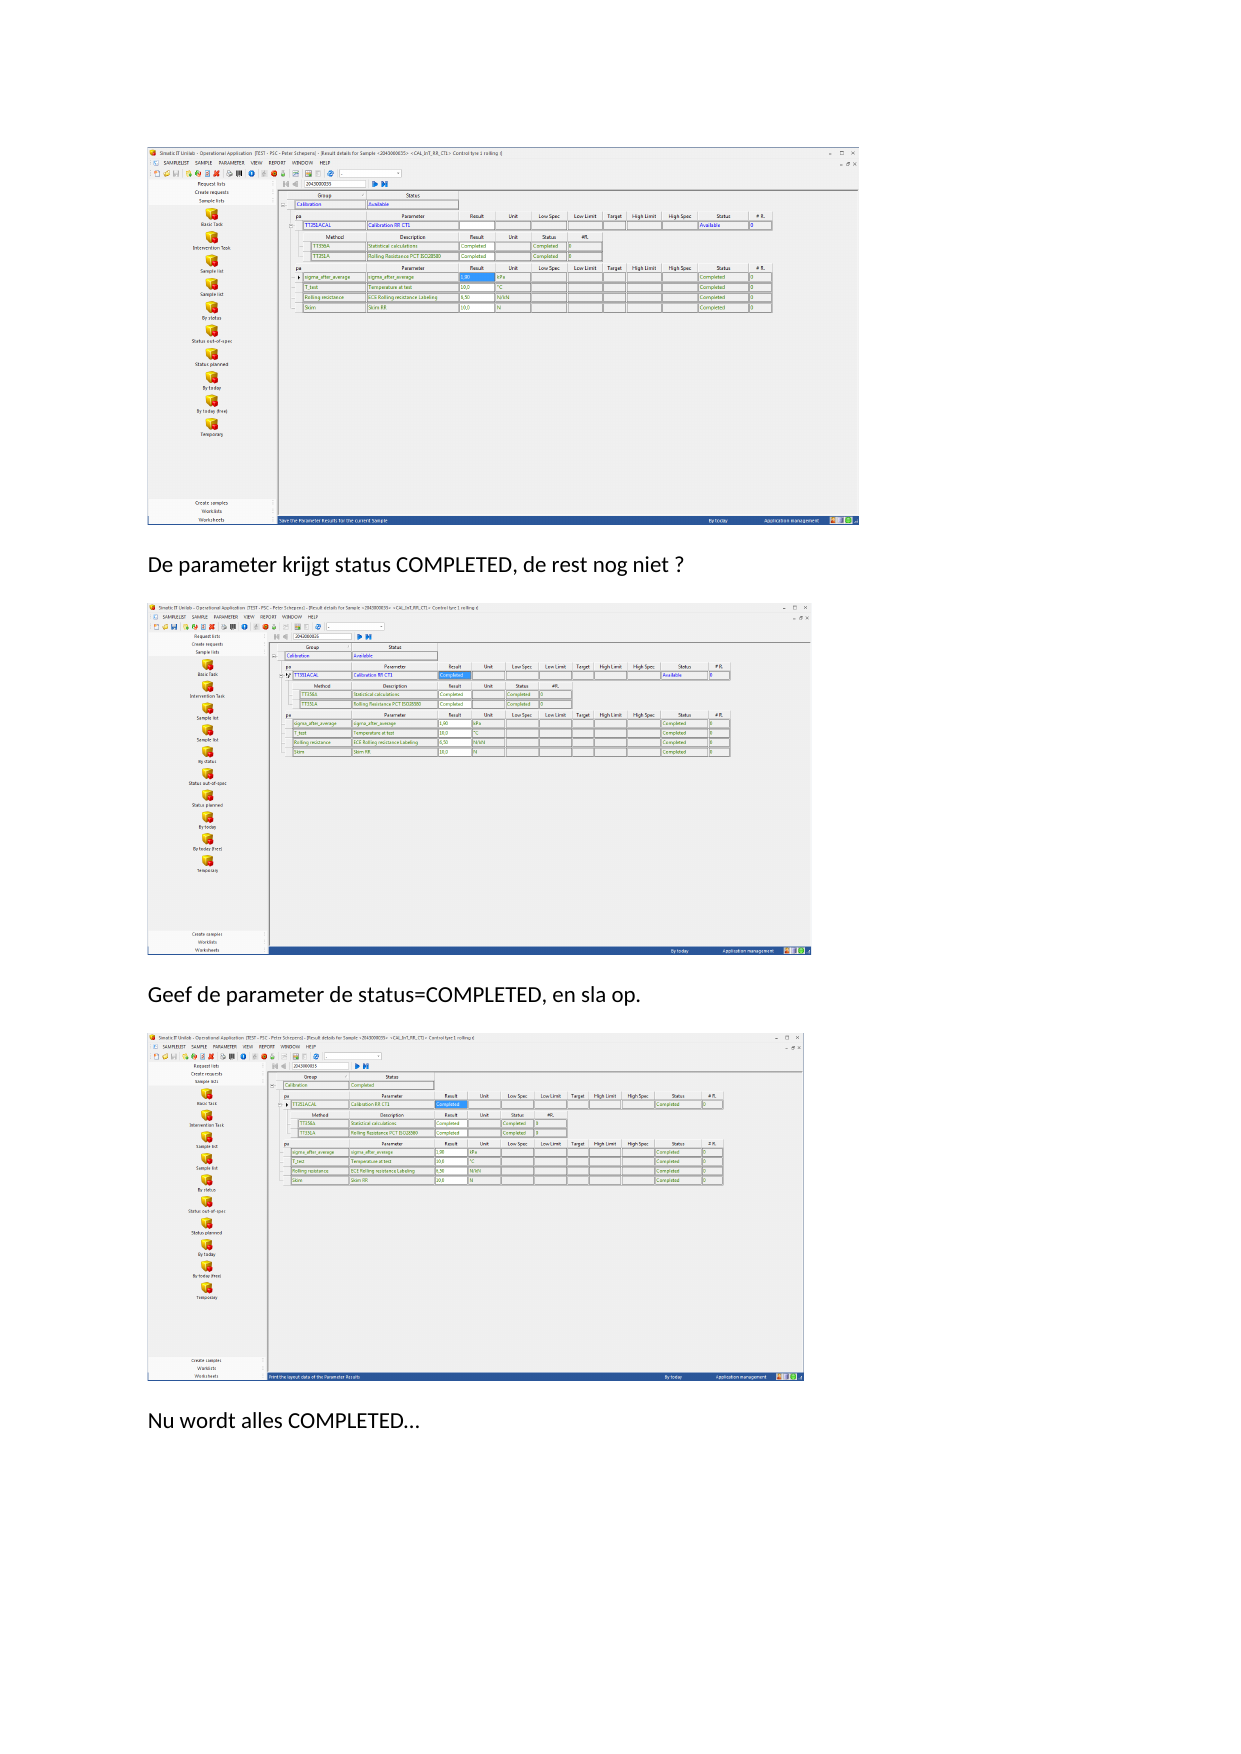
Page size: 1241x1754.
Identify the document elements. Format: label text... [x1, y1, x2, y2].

text Geef de parameter de status=COMPLETED, en sla op. [148, 980, 1093, 1008]
picture [147, 1033, 804, 1381]
picture [147, 147, 859, 525]
text De parameter krijgt status COMPLETED, de rest nog niet ? [148, 550, 1093, 578]
picture [147, 603, 812, 955]
text Nu wordt alles COMPLETED… [148, 1406, 1093, 1434]
